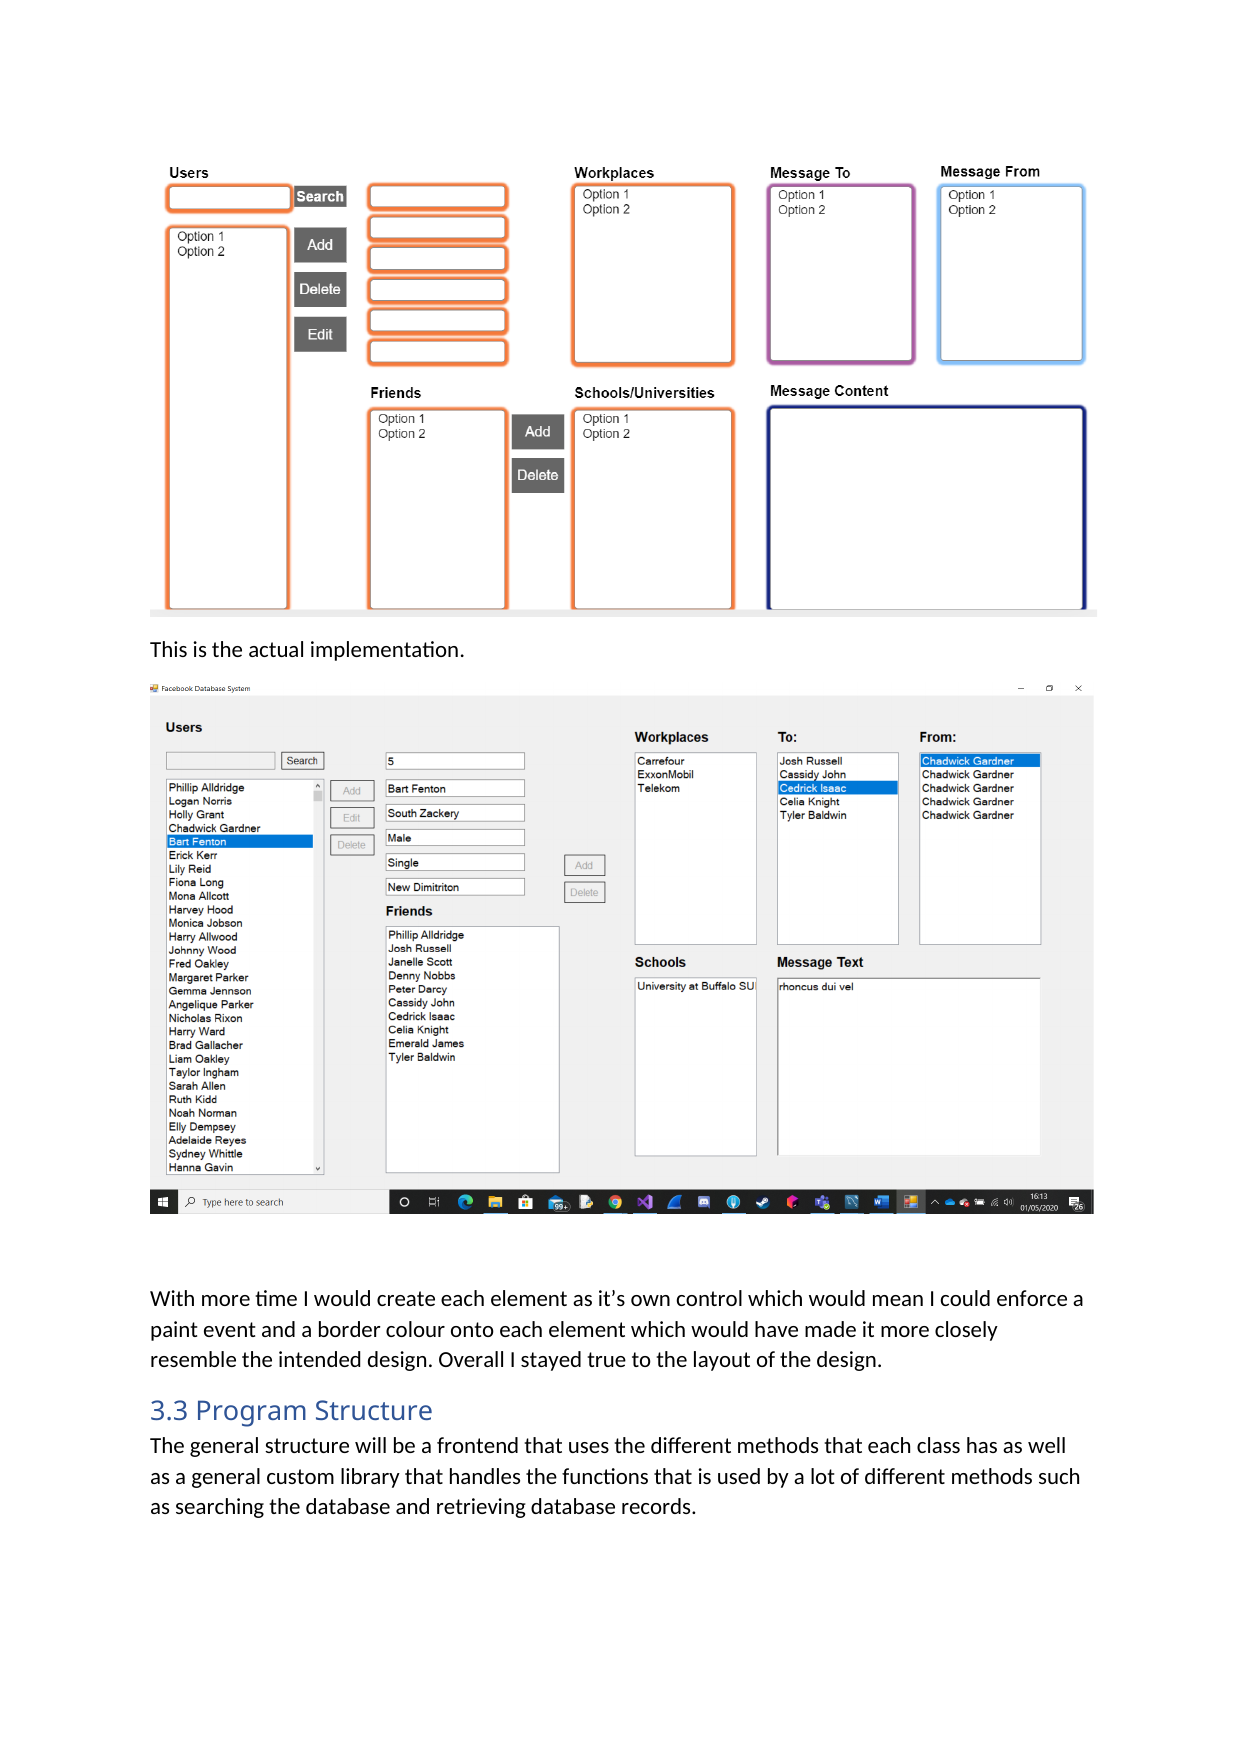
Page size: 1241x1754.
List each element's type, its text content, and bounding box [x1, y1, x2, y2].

subtitle 3.3 Program Structure [150, 1392, 1090, 1429]
picture [150, 150, 1098, 617]
text This is the actual implementation. [150, 635, 1090, 663]
text The general structure will be a frontend that uses the different methods that each class has as well as a general custom library that handles the functions that is used by a lot of different methods such as searching the database and retrieving database records. [150, 1432, 1090, 1520]
picture [150, 682, 1094, 1214]
text With more time I would create each element as it’s own control which would mean I could enforce a paint event and a border colour onto each element which would have made it more closely resemble the intended design. Overall I stayed true to the layout of the design. [150, 1284, 1090, 1373]
